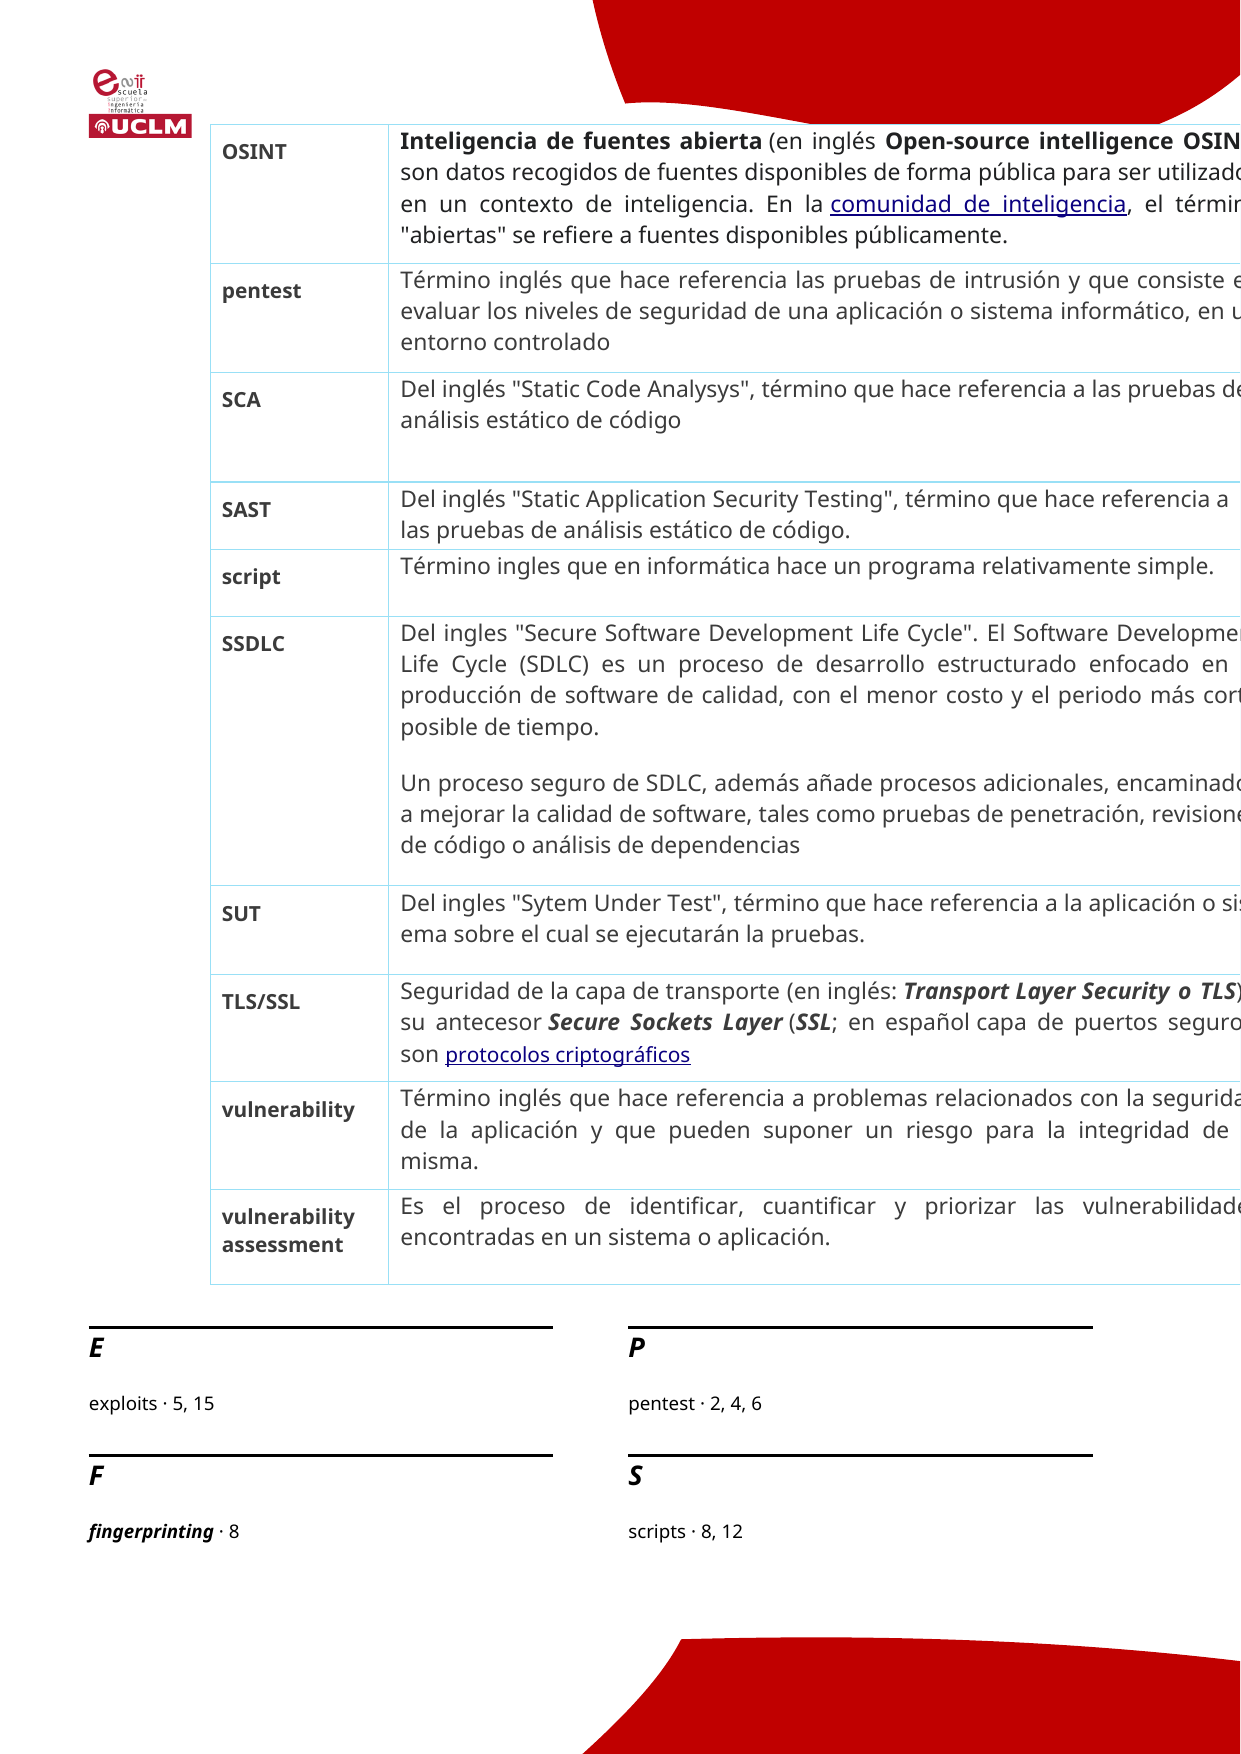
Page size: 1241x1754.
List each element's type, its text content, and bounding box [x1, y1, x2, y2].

table_cell Seguridad de la capa de transporte (en inglés: Transport Layer Security o TLS) y su antecesor Secure Sockets Layer (SSL; en español capa de puertos seguros) son protocolos criptográficos [389, 975, 1240, 1081]
table_cell OSINT [211, 125, 388, 262]
table_cell TLS/SSL [211, 975, 388, 1081]
table_cell vulnerability [211, 1082, 388, 1188]
table_cell SUT [211, 886, 388, 974]
subtitle P [628, 1329, 1093, 1366]
table_cell script [211, 550, 388, 616]
table_cell Término ingles que en informática hace un programa relativamente simple. [389, 550, 1240, 616]
subtitle F [89, 1457, 553, 1494]
subtitle S [628, 1457, 1093, 1494]
table_cell SAST [211, 483, 388, 549]
table_cell Inteligencia de fuentes abierta (en inglés Open-source intelligence OSINT) son datos recogidos de fuentes disponibles de forma pública para ser utilizados en un contexto de inteligencia. En la comunidad de inteligencia, el término "abiertas" se refiere a fuentes disponibles públicamente. [389, 125, 1240, 262]
picture [88, 68, 192, 138]
table_cell SCA [211, 373, 388, 481]
table_cell SSDLC [211, 617, 388, 885]
subtitle E [89, 1329, 553, 1366]
text fingerprinting · 8 [89, 1519, 553, 1544]
table_cell vulnerability assessment [211, 1190, 388, 1284]
table_cell Es el proceso de identificar, cuantificar y priorizar las vulnerabilidades encontradas en un sistema o aplicación. [389, 1190, 1240, 1284]
text exploits · 5, 15 [89, 1391, 553, 1416]
text pentest · 2, 4, 6 [628, 1391, 1093, 1416]
table_cell Término inglés que hace referencia las pruebas de intrusión y que consiste en evaluar los niveles de seguridad de una aplicación o sistema informático, en un entorno controlado [389, 264, 1240, 372]
text scripts · 8, 12 [628, 1519, 1093, 1544]
table_cell pentest [211, 264, 388, 372]
table_cell Del inglés "Static Application Security Testing", término que hace referencia a las pruebas de análisis estático de código. [389, 483, 1240, 549]
table_cell Término inglés que hace referencia a problemas relacionados con la seguridad de la aplicación y que pueden suponer un riesgo para la integridad de la misma. [389, 1082, 1240, 1188]
table_cell Del inglés "Static Code Analysys", término que hace referencia a las pruebas de análisis estático de código [389, 373, 1240, 481]
table_cell Del ingles "Sytem Under Test", término que hace referencia a la aplicación o sistema sobre el cual se ejecutarán la pruebas. [389, 886, 1240, 974]
table_cell Del ingles "Secure Software Development Life Cycle". El Software Development Life Cycle (SDLC) es un proceso de desarrollo estructurado enfocado en la producción de software de calidad, con el menor costo y el periodo más corto posible de tiempo. Un proceso seguro de SDLC, además añade procesos adicionales, encaminados a mejorar la calidad de software, tales como pruebas de penetración, revisiones de código o análisis de dependencias [389, 617, 1240, 885]
